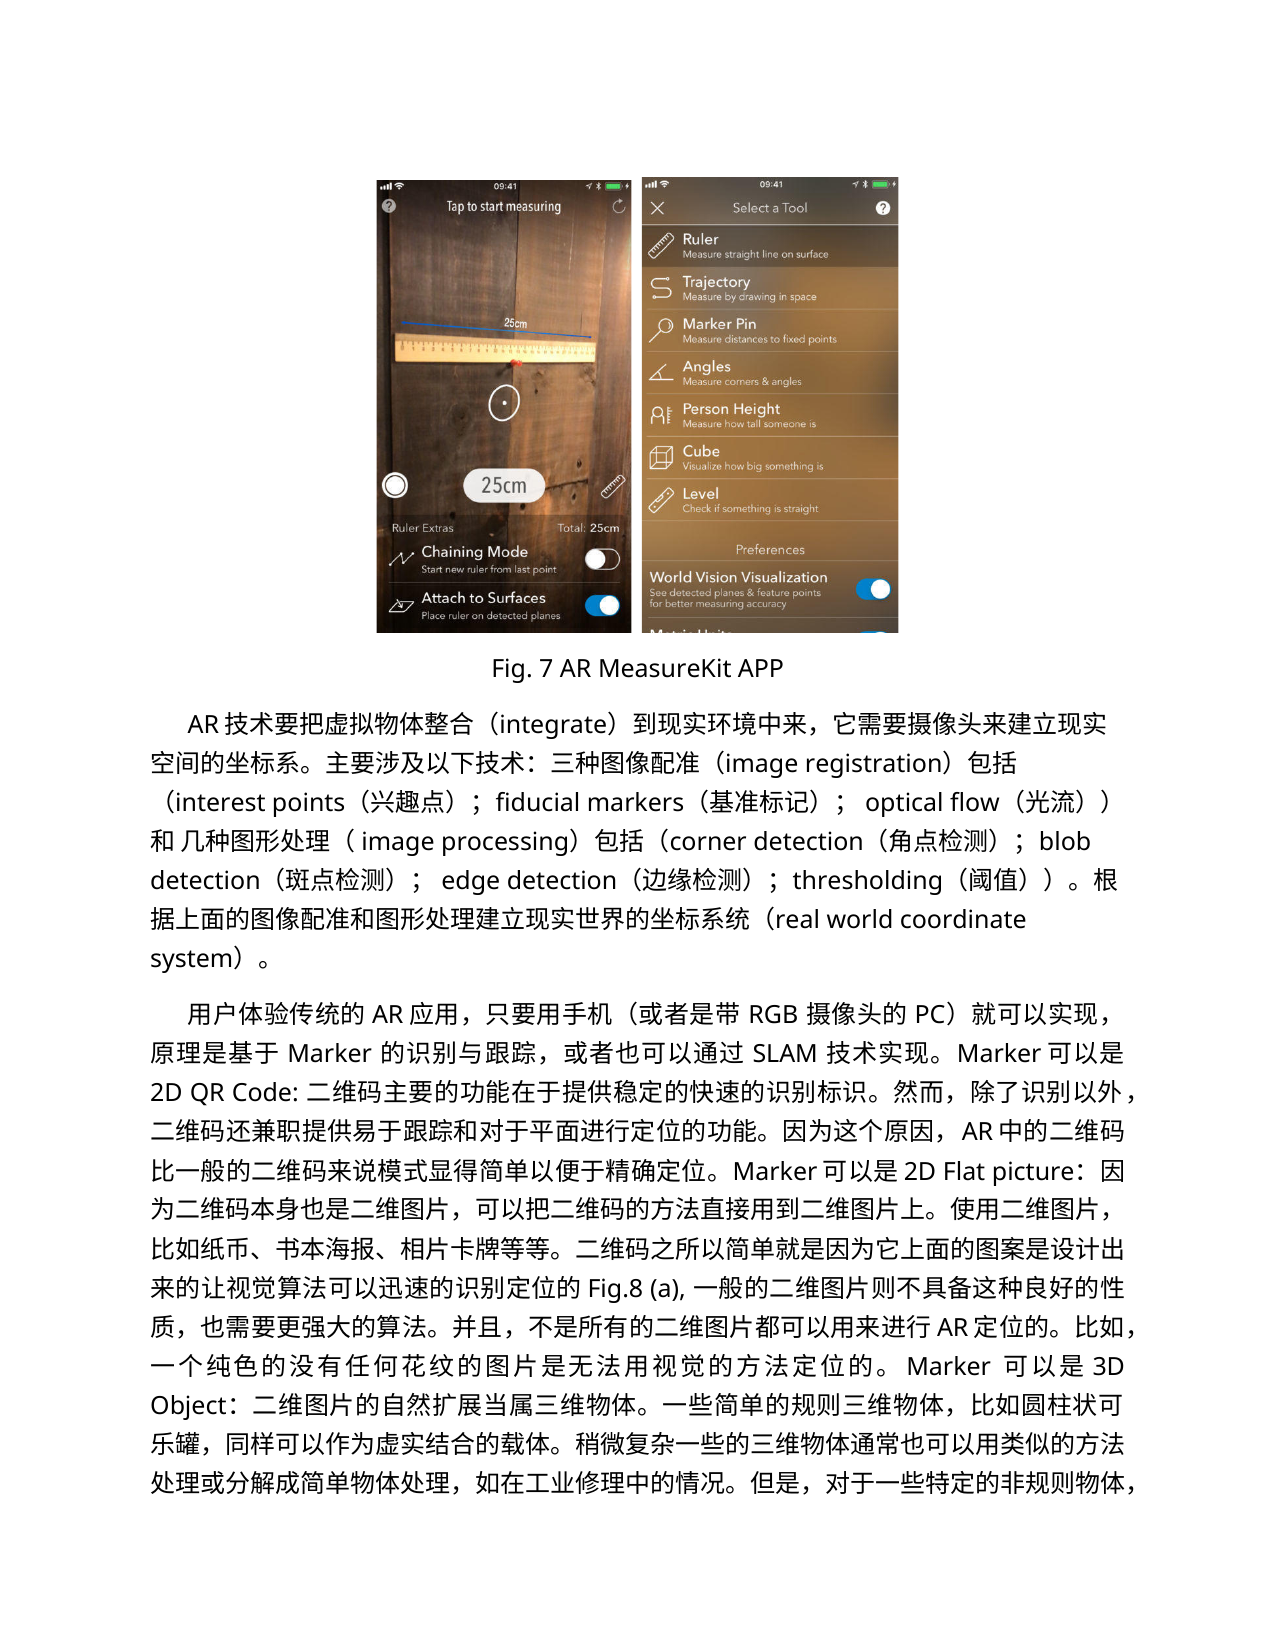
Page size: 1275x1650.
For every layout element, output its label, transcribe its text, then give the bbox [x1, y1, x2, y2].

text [150, 995, 1125, 1500]
text AR技术要把虚拟物体整合（integrate）到现实环境中来，它需要摄像头来建立现实空间的坐标系。主要涉及以下技术：三种图像配准（image registration）包括（interest points（兴趣点）；fiducial markers（基准标记）； optical flow（光流））和 几种图形处理（ image processing）包括（corner detection（角点检测）；blob detection（斑点检测）； edge detection（边缘检测）；thresholding（阈值））。根据上面的图像配准和图形处理建立现实世界的坐标系统（real world coordinate system）。 [150, 704, 1125, 975]
text Fig. 7 AR MeasureKit APP [150, 651, 1125, 685]
picture [641, 177, 899, 633]
picture [376, 180, 632, 633]
